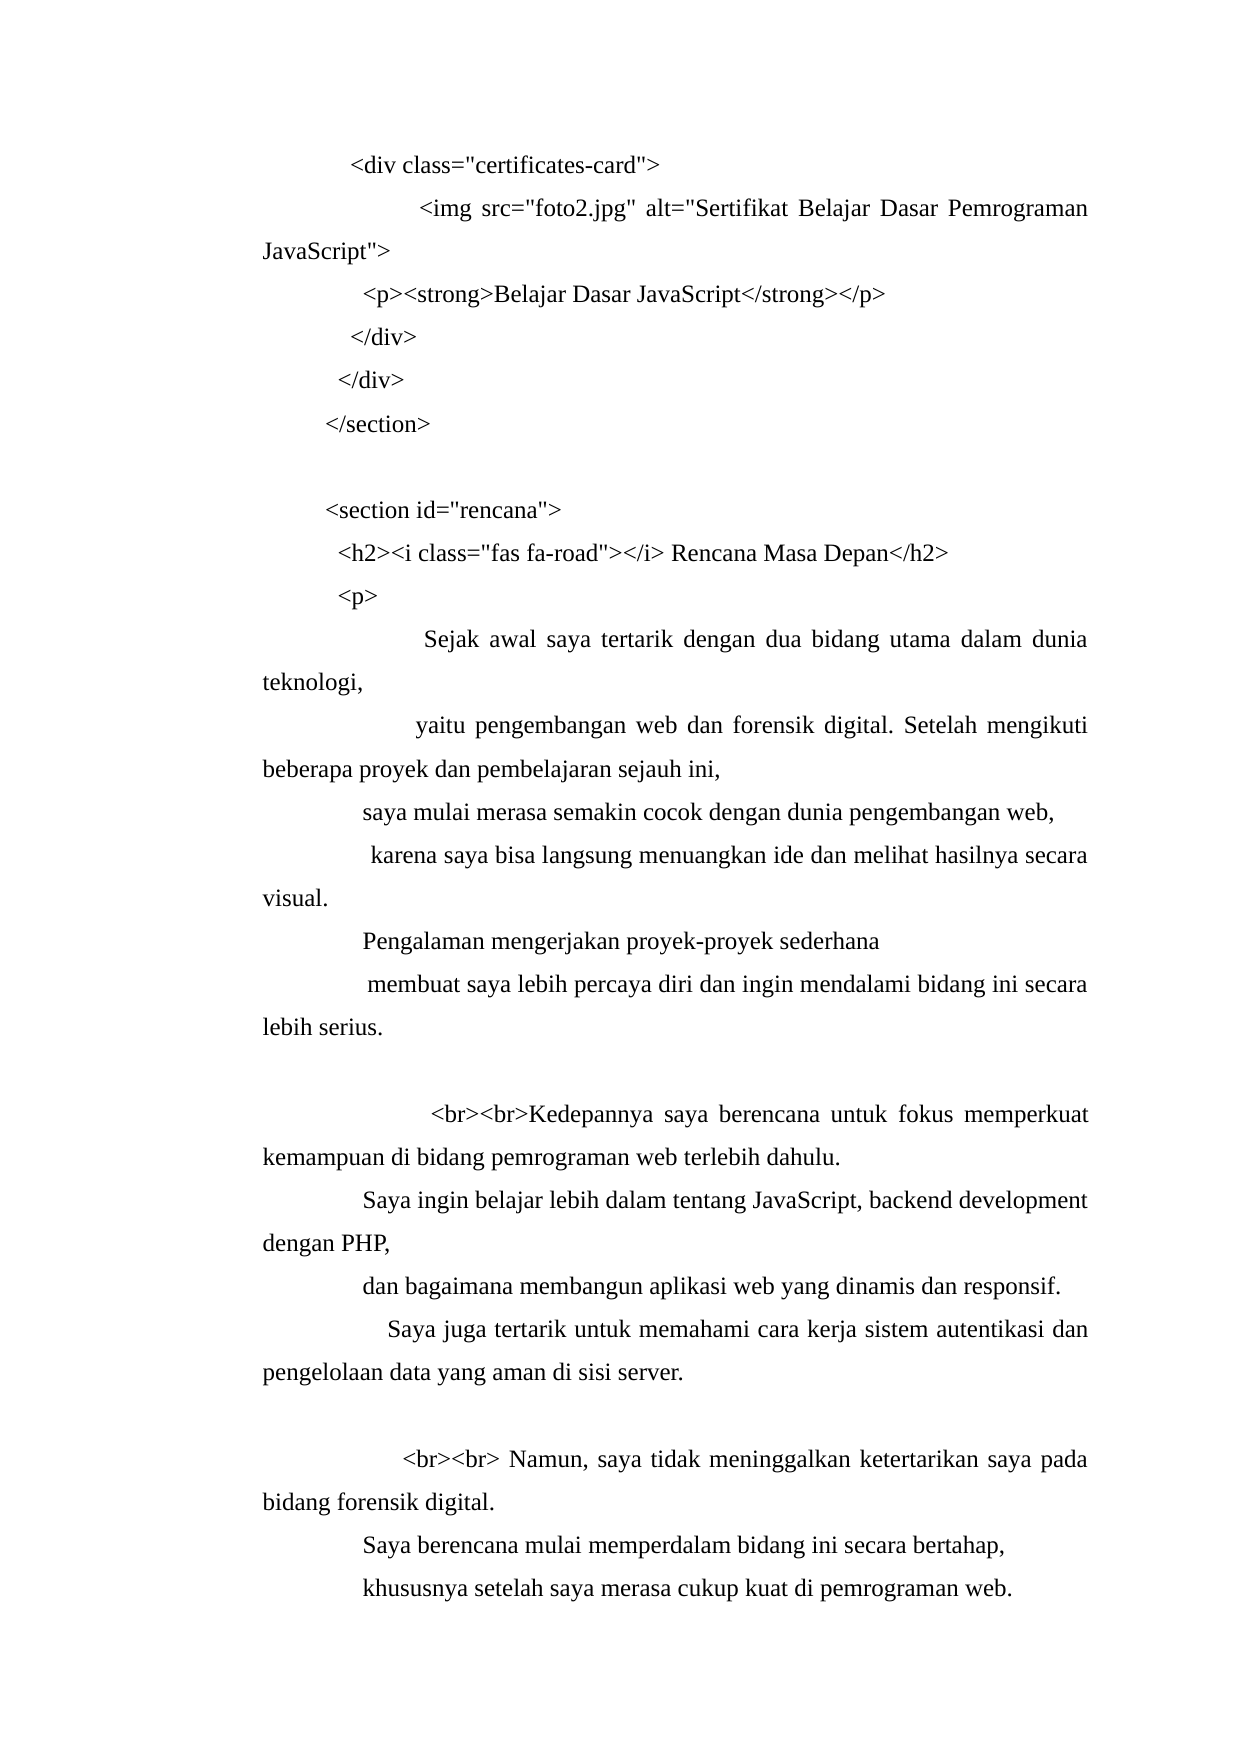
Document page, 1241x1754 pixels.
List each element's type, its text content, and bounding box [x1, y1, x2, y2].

list dan bagaimana membangun aplikasi web yang dinamis dan responsif. [262, 1271, 1090, 1300]
list <h2><i class="fas fa-road"></i> Rencana Masa Depan</h2> [262, 538, 1090, 567]
list Saya juga tertarik untuk memahami cara kerja sistem autentikasi dan pengelolaan data yang aman di sisi server. [262, 1314, 1090, 1386]
list Saya ingin belajar lebih dalam tentang JavaScript, backend development dengan PHP, [262, 1185, 1090, 1257]
list saya mulai merasa semakin cocok dengan dunia pengembangan web, [262, 797, 1090, 826]
list Sejak awal saya tertarik dengan dua bidang utama dalam dunia teknologi, [262, 624, 1090, 696]
list membuat saya lebih percaya diri dan ingin mendalami bidang ini secara lebih serius. [262, 969, 1090, 1041]
list yaitu pengembangan web dan forensik digital. Setelah mengikuti beberapa proyek dan pembelajaran sejauh ini, [262, 711, 1090, 782]
list <p> [262, 581, 1090, 610]
list </div> [262, 366, 1090, 394]
list <br><br> Namun, saya tidak meninggalkan ketertarikan saya pada bidang forensik digital. [262, 1444, 1090, 1516]
list <div class="certificates-card"> [262, 150, 1090, 179]
list </section> [262, 409, 1090, 437]
list <img src="foto2.jpg" alt="Sertifikat Belajar Dasar Pemrograman JavaScript"> [262, 193, 1090, 265]
list <br><br>Kedepannya saya berencana untuk fokus memperkuat kemampuan di bidang pemrograman web terlebih dahulu. [262, 1099, 1090, 1171]
list </div> [262, 322, 1090, 351]
list <p><strong>Belajar Dasar JavaScript</strong></p> [262, 279, 1090, 308]
list khususnya setelah saya merasa cukup kuat di pemrograman web. [262, 1573, 1090, 1602]
list <section id="rencana"> [262, 495, 1090, 524]
list karena saya bisa langsung menuangkan ide dan melihat hasilnya secara visual. [262, 840, 1090, 912]
list Saya berencana mulai memperdalam bidang ini secara bertahap, [262, 1530, 1090, 1559]
list Pengalaman mengerjakan proyek-proyek sederhana [262, 926, 1090, 955]
